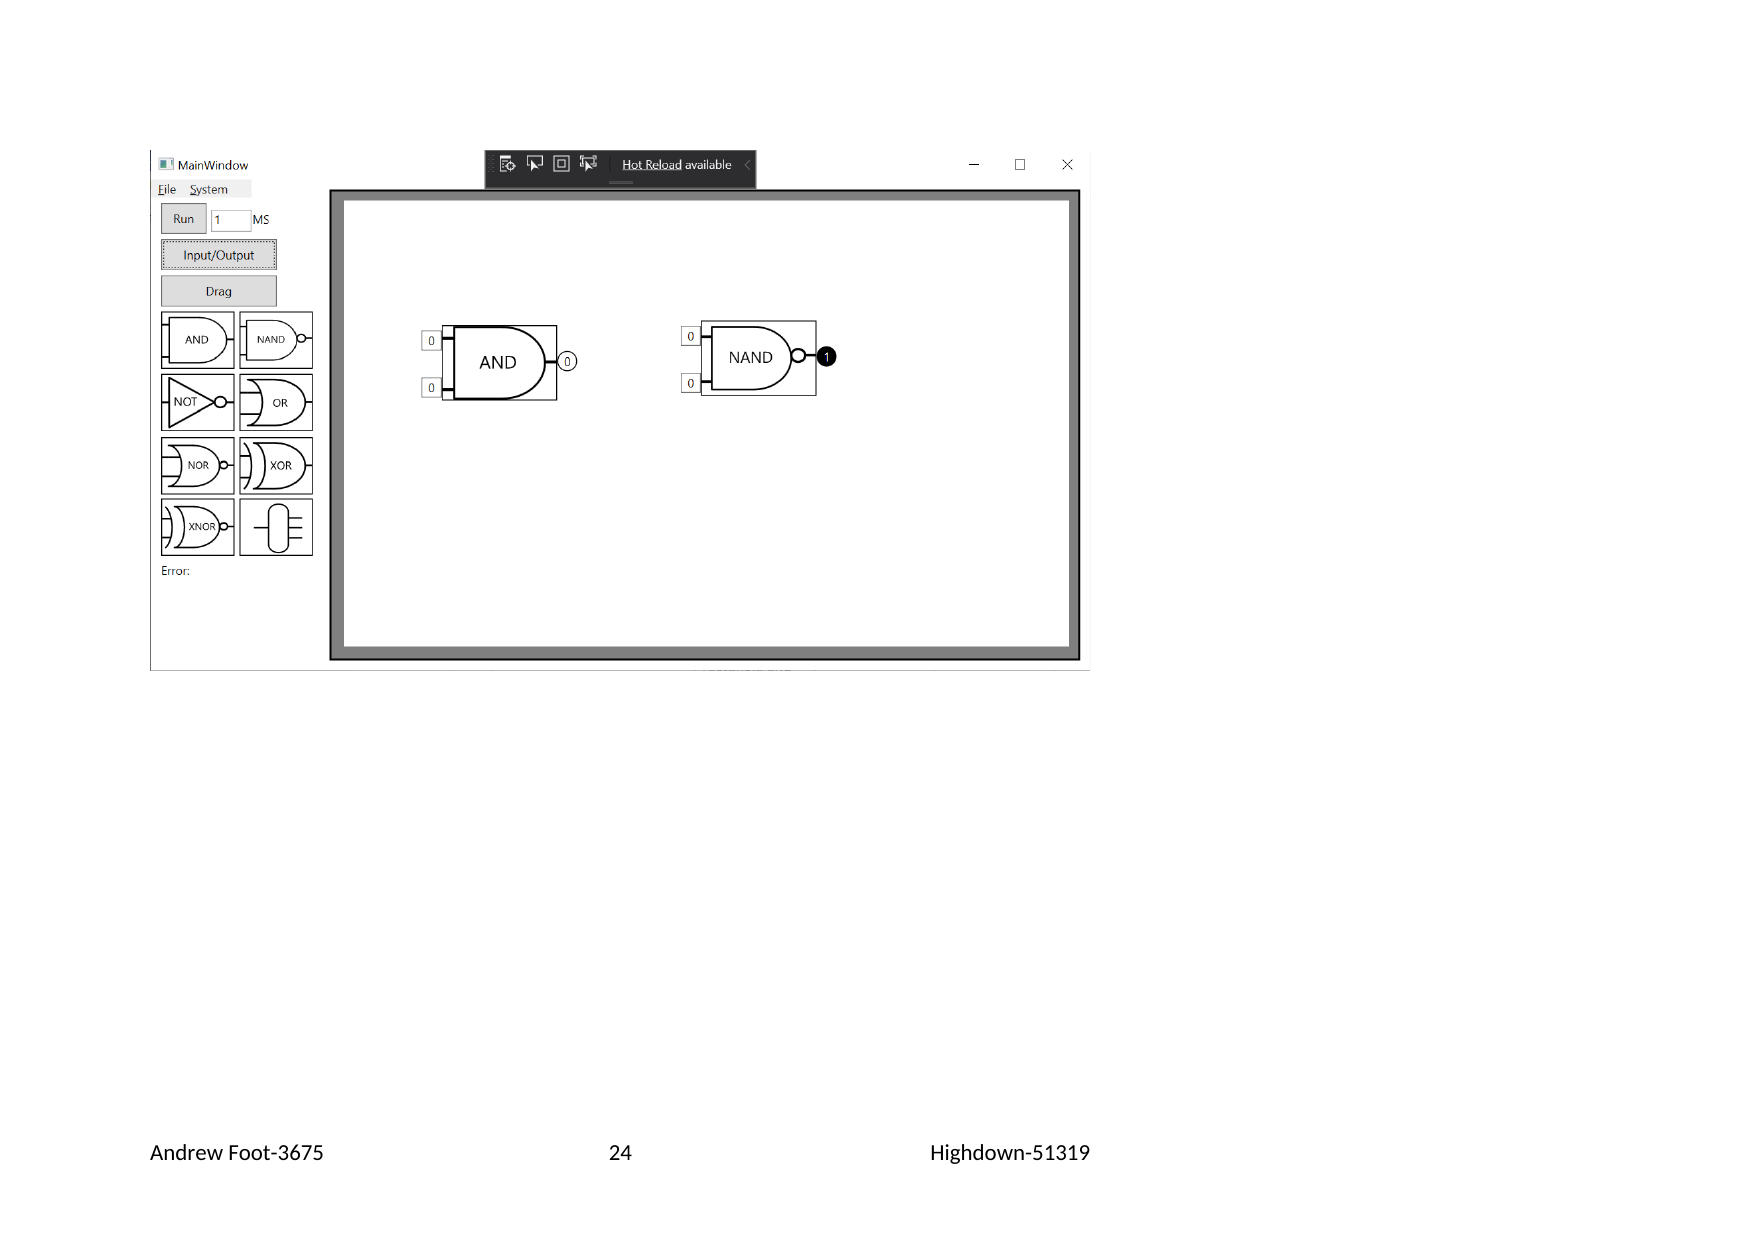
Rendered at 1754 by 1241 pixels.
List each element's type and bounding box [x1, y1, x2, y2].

picture [150, 150, 1091, 671]
